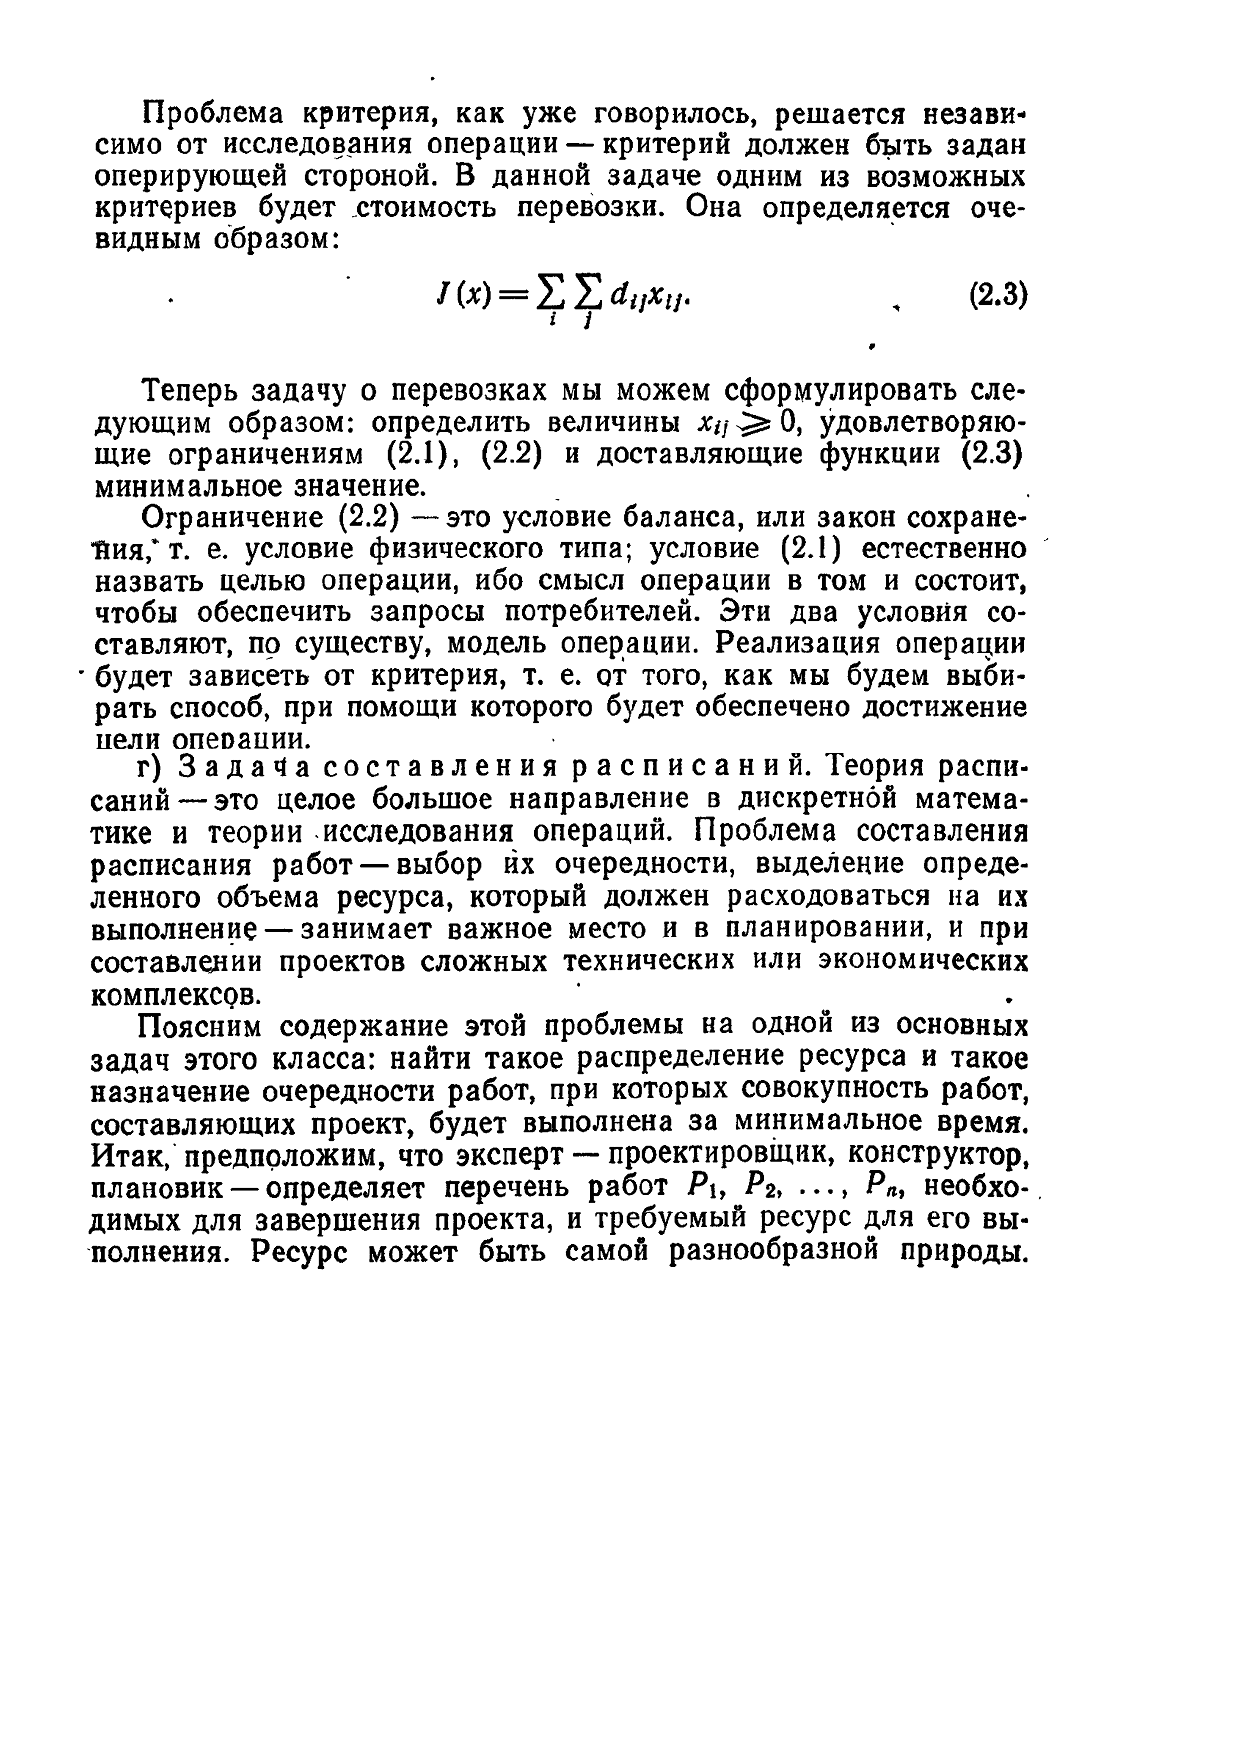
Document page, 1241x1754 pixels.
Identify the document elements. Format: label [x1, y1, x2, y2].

picture [75, 753, 1050, 1282]
picture [75, 75, 1050, 749]
